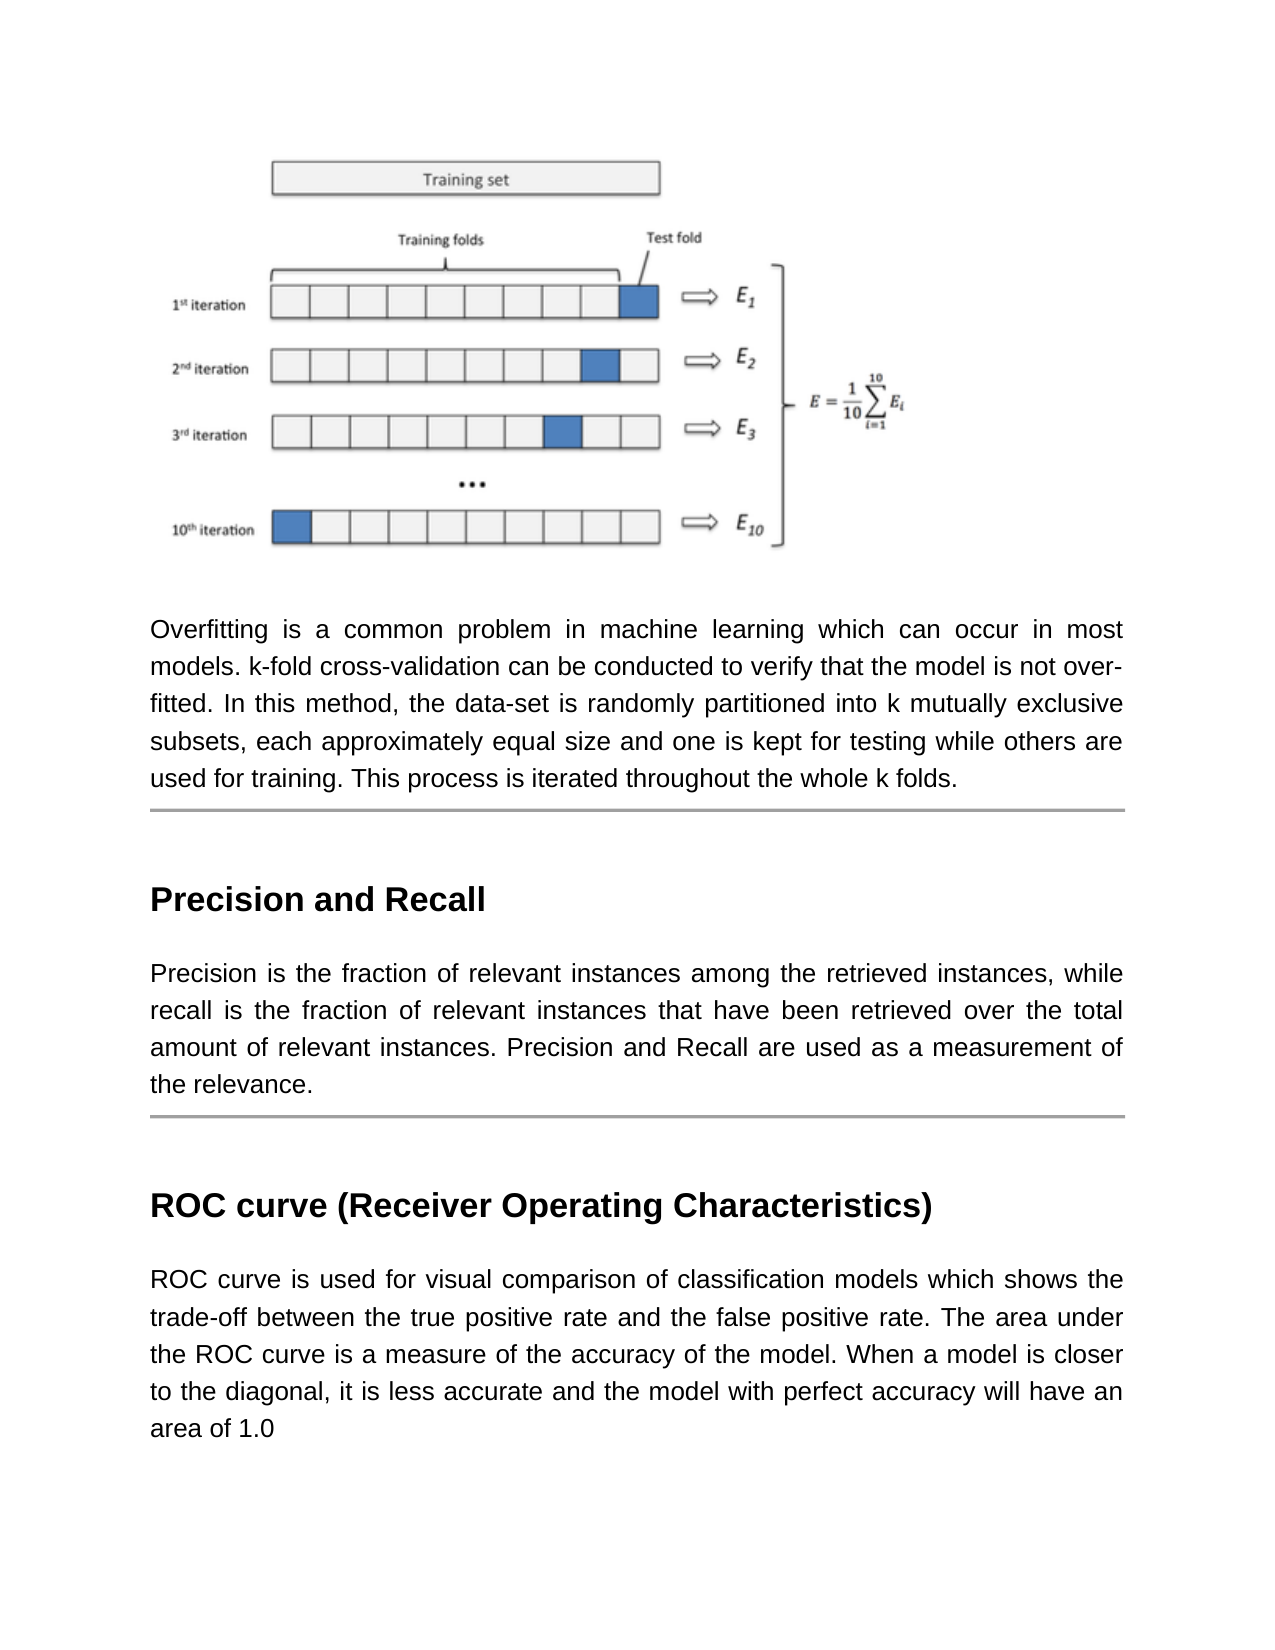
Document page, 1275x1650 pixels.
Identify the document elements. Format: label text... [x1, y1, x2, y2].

subtitle Overfitting is a common problem in machine learning which can occur in most models. k-fold cross-validation can be conducted to verify that the model is not over-fitted. In this method, the data-set is randomly partitioned into k mutually exclusive subsets, each approximately equal size and one is kept for testing while others are used for training. This process is iterated throughout the whole k folds. [150, 614, 1125, 793]
subtitle Precision and Recall [150, 879, 1125, 919]
subtitle ROC curve is used for visual comparison of classification models which shows the trade-off between the true positive rate and the false positive rate. The area under the ROC curve is a measure of the accuracy of the model. When a model is closer to the diagonal, it is less accurate and the model with perfect accuracy will have an area of 1.0 [150, 1264, 1125, 1443]
subtitle ROC curve (Receiver Operating Characteristics) [150, 1186, 1125, 1225]
picture [150, 150, 908, 579]
subtitle Precision is the fraction of relevant instances among the retrieved instances, while recall is the fraction of relevant instances that have been retrieved over the total amount of relevant instances. Precision and Recall are used as a measurement of the relevance. [150, 958, 1125, 1099]
